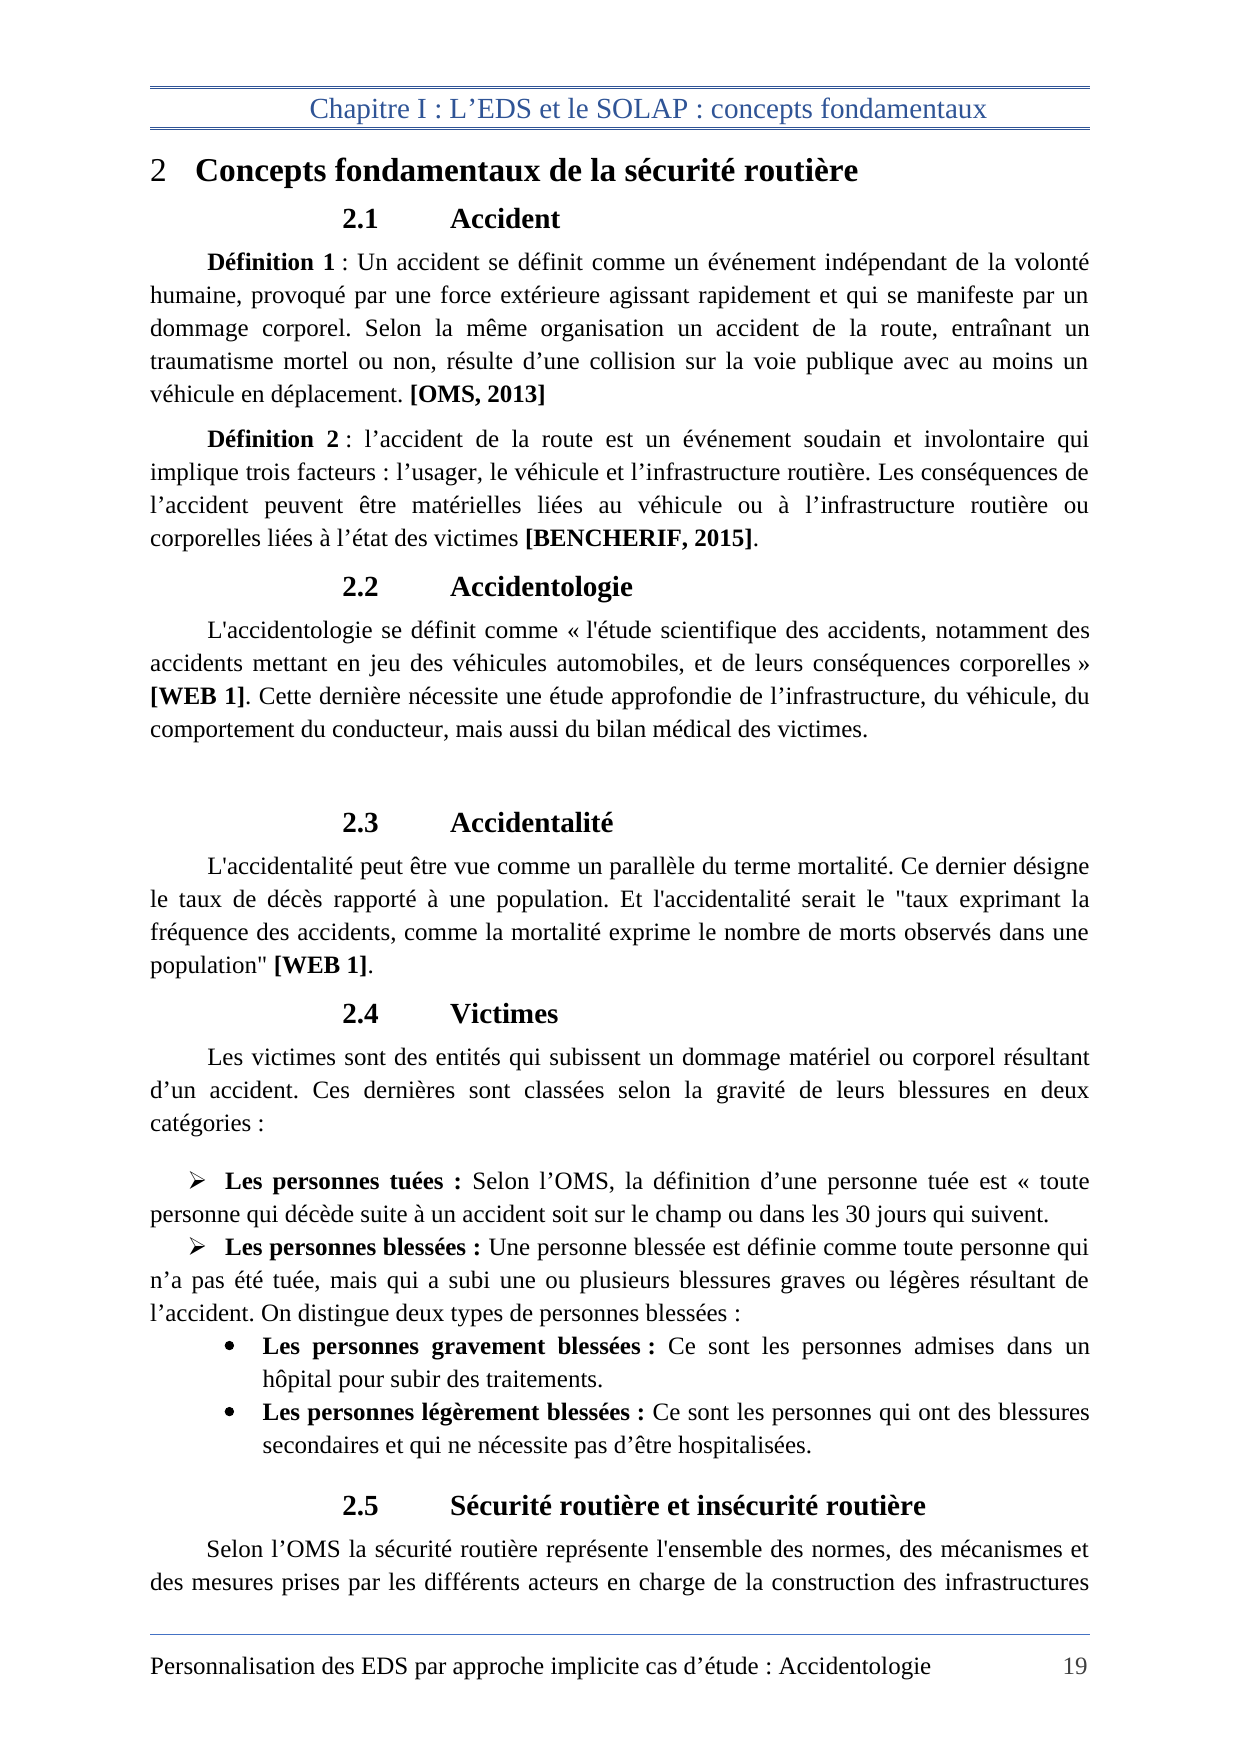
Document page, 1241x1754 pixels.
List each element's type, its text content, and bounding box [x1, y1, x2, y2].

list Les personnes gravement blessées : Ce sont les personnes admises dans un hôpital pour subir des traitements. [225, 1331, 1090, 1393]
list Les personnes tuées : Selon l’OMS, la définition d’une personne tuée est « toute personne qui décède suite à un accident soit sur le champ ou dans les 30 jours qui suivent. [150, 1166, 1090, 1228]
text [150, 1534, 1090, 1596]
text L'accidentalité peut être vue comme un parallèle du terme mortalité. Ce dernier désigne le taux de décès rapporté à une population. Et l'accidentalité serait le "taux exprimant la fréquence des accidents, comme la mortalité exprime le nombre de morts observés dans une population" [WEB 1]. [150, 851, 1090, 979]
list Les personnes blessées : Une personne blessée est définie comme toute personne qui n’a pas été tuée, mais qui a subi une ou plusieurs blessures graves ou légères résultant de l’accident. On distingue deux types de personnes blessées : [150, 1232, 1090, 1327]
subtitle Accidentologie [285, 569, 1090, 603]
subtitle Accidentalité [285, 805, 1090, 839]
list Les personnes légèrement blessées : Ce sont les personnes qui ont des blessures secondaires et qui ne nécessite pas d’être hospitalisées. [225, 1397, 1090, 1459]
subtitle Accident [285, 201, 1090, 234]
text Définition 2 : l’accident de la route est un événement soudain et involontaire qui implique trois facteurs : l’usager, le véhicule et l’infrastructure routière. Les conséquences de l’accident peuvent être matérielles liées au véhicule ou à l’infrastructure routière ou corporelles liées à l’état des victimes [BENCHERIF, 2015]. [150, 424, 1090, 552]
text L'accidentologie se définit comme « l'étude scientifique des accidents, notamment des accidents mettant en jeu des véhicules automobiles, et de leurs conséquences corporelles » [WEB 1]. Cette dernière nécessite une étude approfondie de l’infrastructure, du véhicule, du comportement du conducteur, mais aussi du bilan médical des victimes. [150, 615, 1090, 743]
subtitle Sécurité routière et insécurité routière [285, 1488, 1090, 1522]
subtitle Concepts fondamentaux de la sécurité routière [150, 150, 1090, 188]
text Définition 1 : Un accident se définit comme un événement indépendant de la volonté humaine, provoqué par une force extérieure agissant rapidement et qui se manifeste par un dommage corporel. Selon la même organisation un accident de la route, entraînant un traumatisme mortel ou non, résulte d’une collision sur la voie publique avec au moins un véhicule en déplacement. [OMS, 2013] [150, 247, 1090, 408]
text Les victimes sont des entités qui subissent un dommage matériel ou corporel résultant d’un accident. Ces dernières sont classées selon la gravité de leurs blessures en deux catégories : [150, 1042, 1090, 1137]
subtitle Victimes [285, 996, 1090, 1029]
